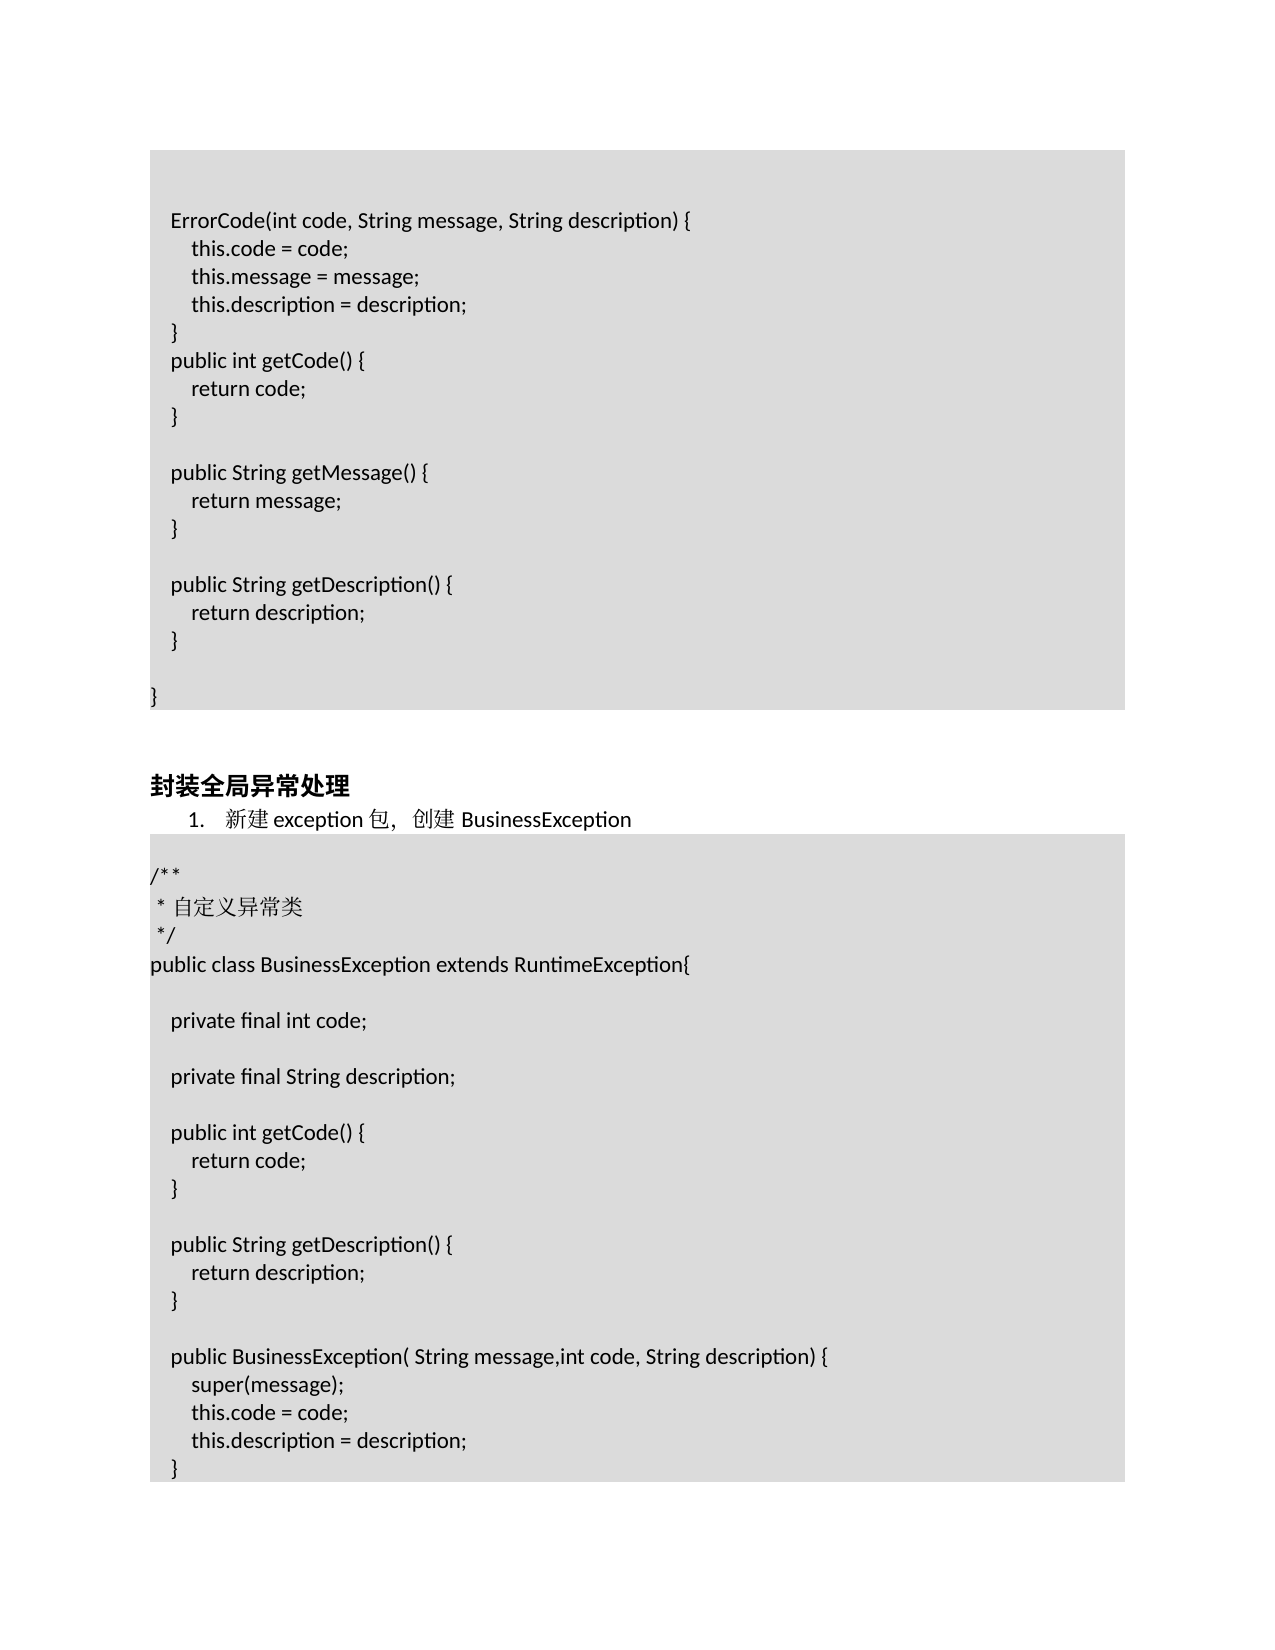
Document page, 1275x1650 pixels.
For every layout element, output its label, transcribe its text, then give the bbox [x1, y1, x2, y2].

text public int getCode() { [150, 1118, 1125, 1146]
text public class BusinessException extends RuntimeException{ [150, 950, 1125, 978]
text } [150, 1174, 1125, 1202]
text } [150, 682, 1125, 710]
text this.message = message; [150, 262, 1125, 290]
text public BusinessException( String message,int code, String description) { [150, 1342, 1125, 1370]
text public String getDescription() { [150, 570, 1125, 598]
text * 自定义异常类 [150, 890, 1125, 922]
text public int getCode() { [150, 346, 1125, 374]
text return message; [150, 486, 1125, 514]
text } [150, 626, 1125, 654]
text this.description = description; [150, 290, 1125, 318]
text return code; [150, 1146, 1125, 1174]
text this.description = description; [150, 1426, 1125, 1454]
text public String getDescription() { [150, 1230, 1125, 1258]
text } [150, 1454, 1125, 1482]
text private final String description; [150, 1062, 1125, 1090]
text ErrorCode(int code, String message, String description) { [150, 206, 1125, 234]
text return description; [150, 598, 1125, 626]
text } [150, 402, 1125, 430]
list 新建exception包，创建 BusinessException [187, 803, 1125, 834]
text */ [150, 922, 1125, 950]
text } [150, 514, 1125, 542]
text return description; [150, 1258, 1125, 1286]
text public String getMessage() { [150, 458, 1125, 486]
text this.code = code; [150, 1398, 1125, 1426]
text } [150, 318, 1125, 346]
text private final int code; [150, 1006, 1125, 1034]
text /** [150, 862, 1125, 890]
text super(message); [150, 1370, 1125, 1398]
text } [150, 1286, 1125, 1314]
text this.code = code; [150, 234, 1125, 262]
text return code; [150, 374, 1125, 402]
